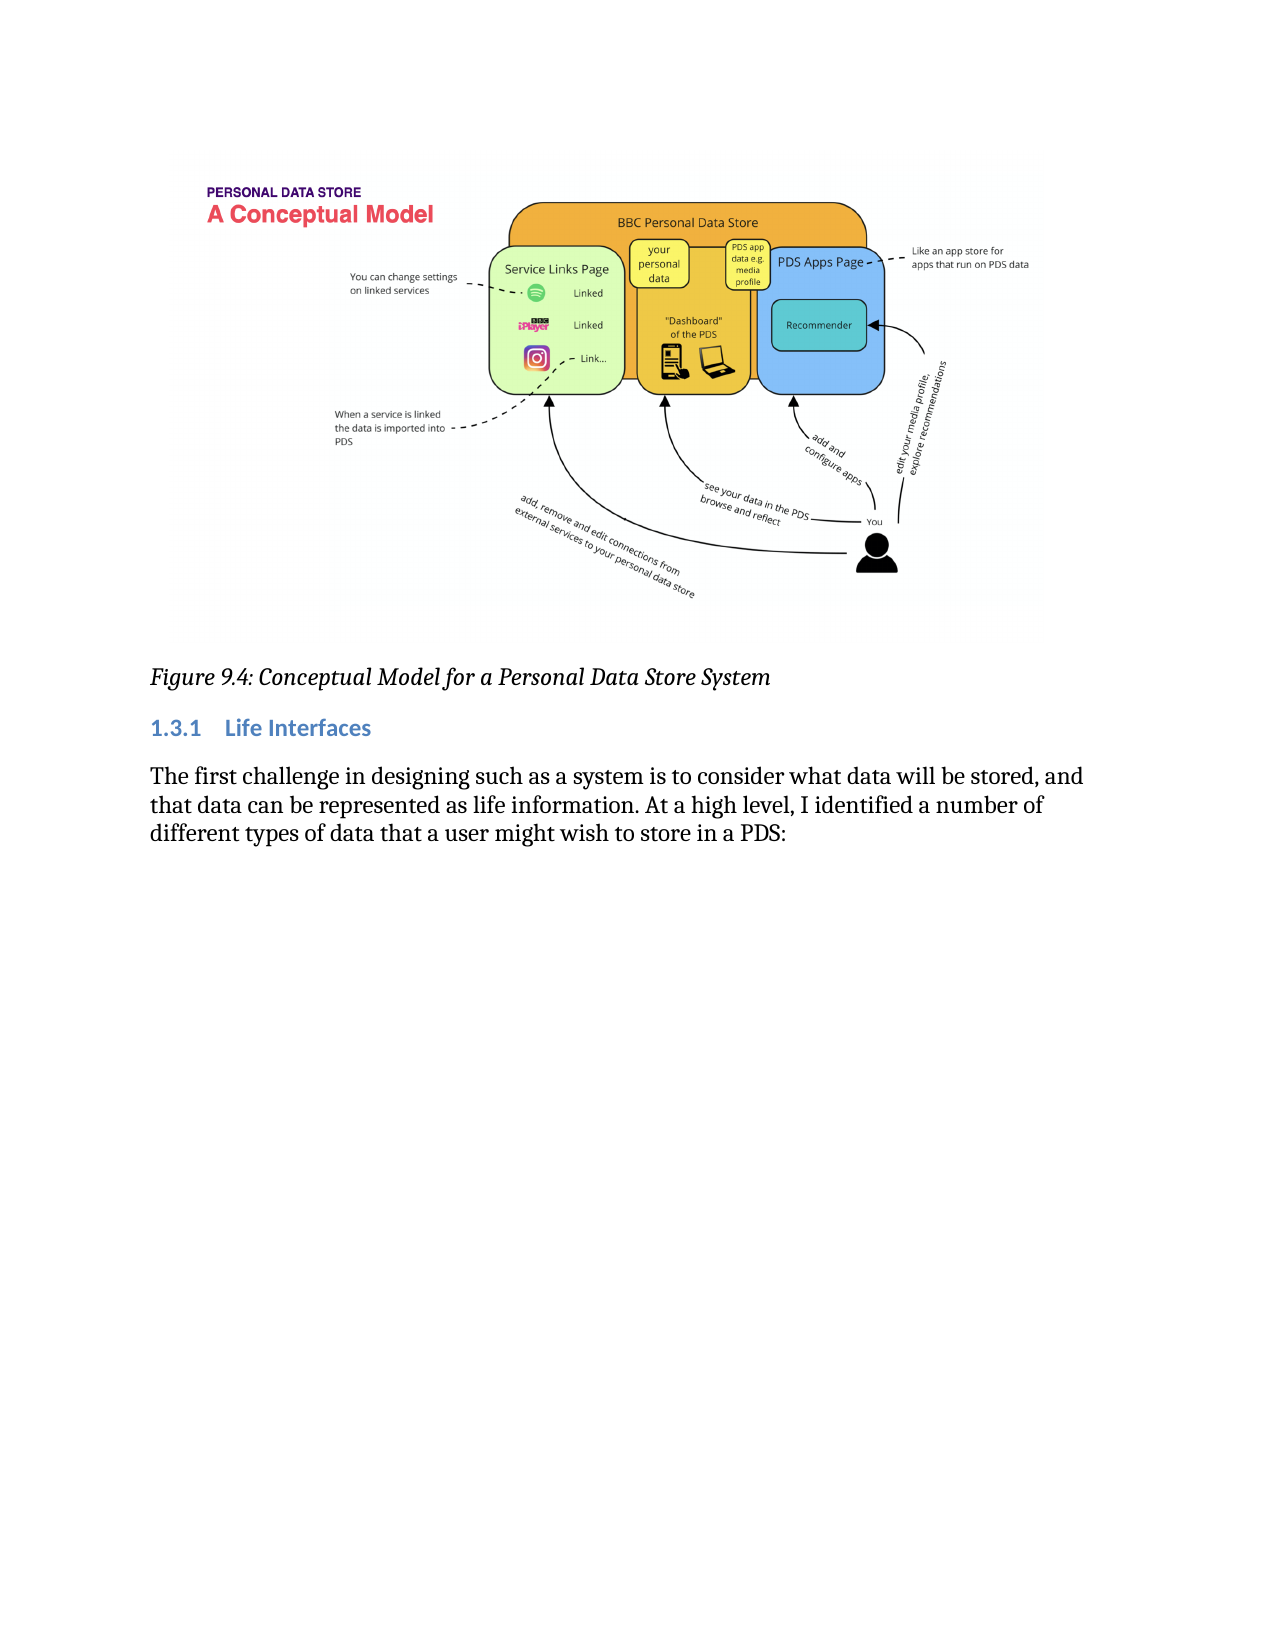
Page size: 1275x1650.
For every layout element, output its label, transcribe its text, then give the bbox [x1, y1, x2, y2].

subtitle 1.3.1 Life Interfaces [150, 713, 1125, 743]
text Figure 9.4: Conceptual Model for a Personal Data Store System [150, 663, 1125, 692]
text The first challenge in designing such as a system is to consider what data will be stored, and that data can be represented as life information. At a high level, I identified a number of different types of data that a user might wish to store in a PDS: [150, 762, 1125, 848]
picture [168, 150, 1044, 643]
